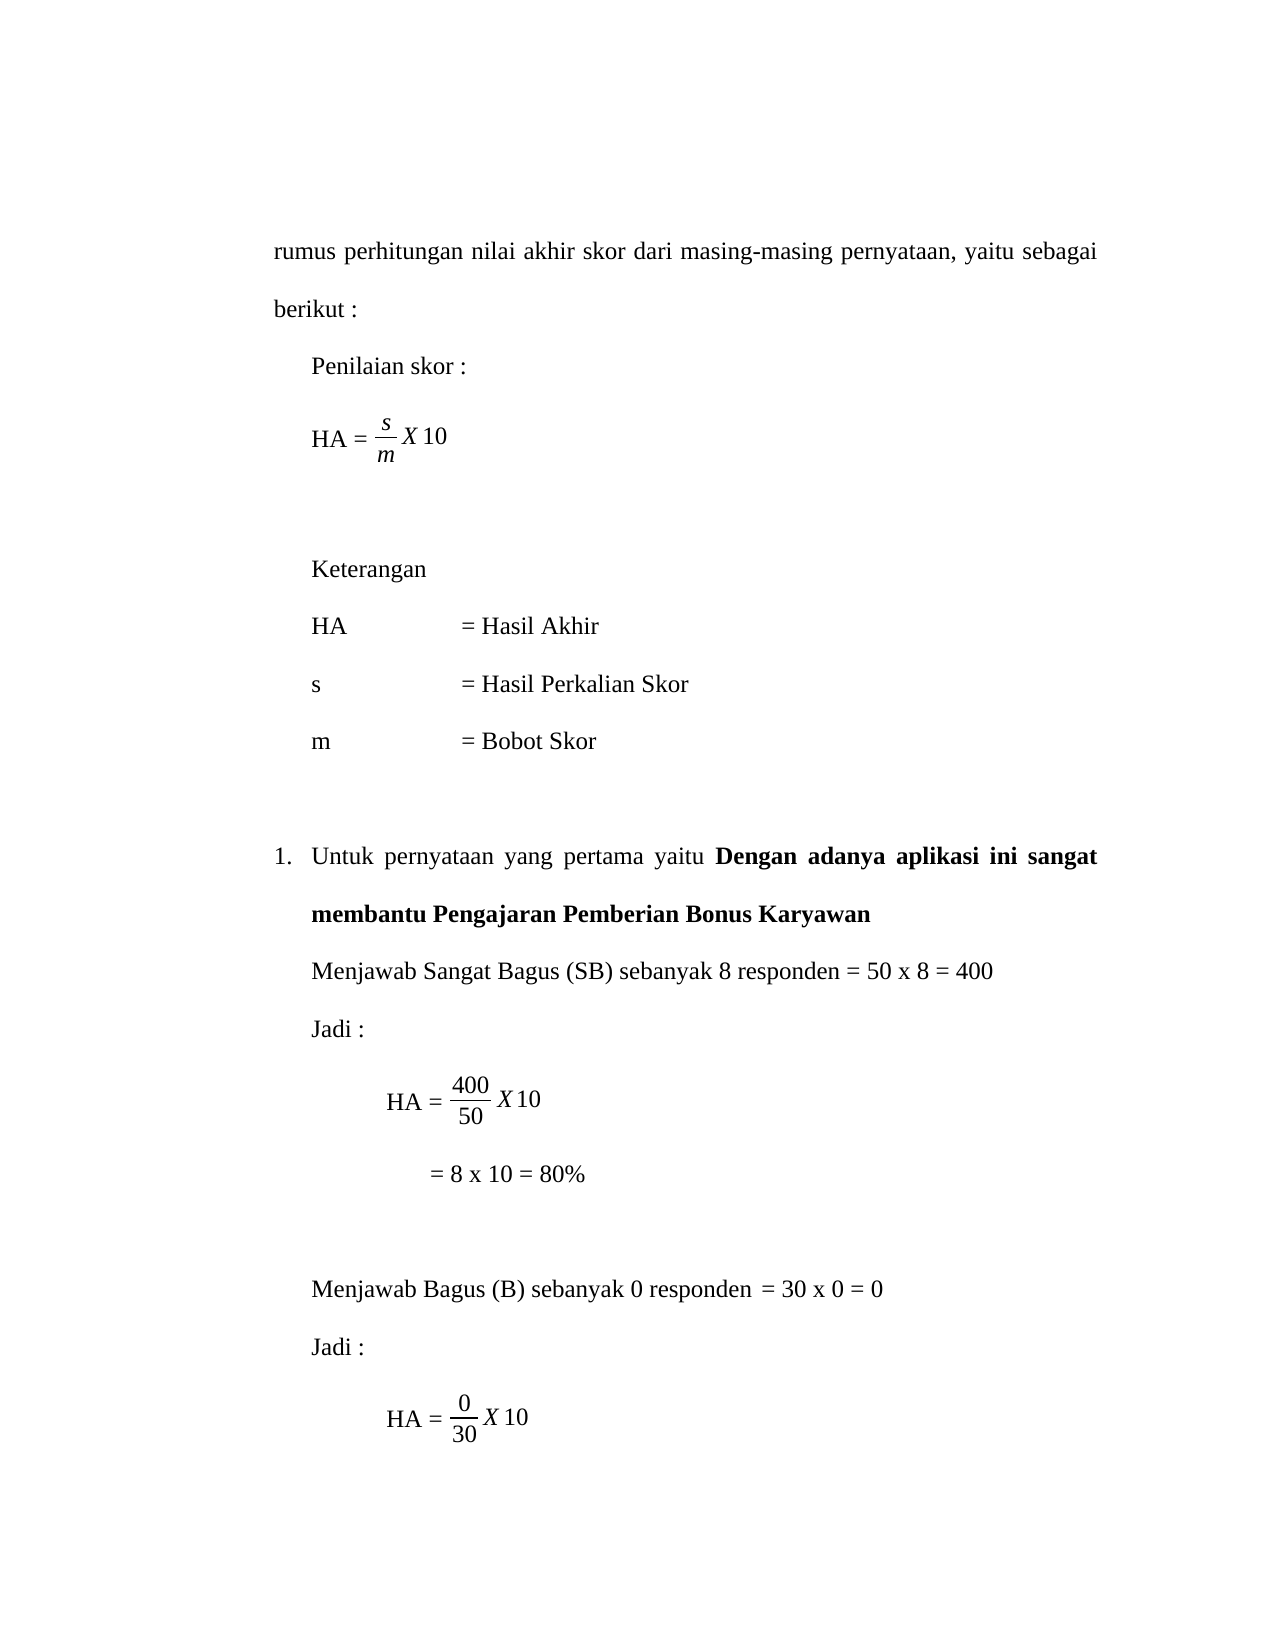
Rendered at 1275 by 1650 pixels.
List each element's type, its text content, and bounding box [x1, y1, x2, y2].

list HA = [311, 1389, 1098, 1448]
list Penilaian skor : [311, 351, 1098, 380]
list Jadi : [311, 1014, 1098, 1043]
list HA = Hasil Akhir [311, 611, 1098, 640]
list = 8 x 10 = 80% [311, 1159, 1098, 1188]
list m = Bobot Skor [311, 726, 1098, 755]
list Menjawab Bagus (B) sebanyak 0 responden = 30 x 0 = 0 [311, 1274, 1098, 1303]
list Jadi : [311, 1332, 1098, 1360]
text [273, 236, 1098, 322]
list Keterangan [311, 554, 1098, 583]
list HA = [311, 1071, 1098, 1130]
list Menjawab Sangat Bagus (SB) sebanyak 8 responden = 50 x 8 = 400 [311, 956, 1098, 985]
list HA = [311, 409, 1098, 468]
list Untuk pernyataan yang pertama yaitu Dengan adanya aplikasi ini sangat membantu Pengajaran Pemberian Bonus Karyawan [274, 841, 1098, 928]
list s = Hasil Perkalian Skor [311, 669, 1098, 698]
